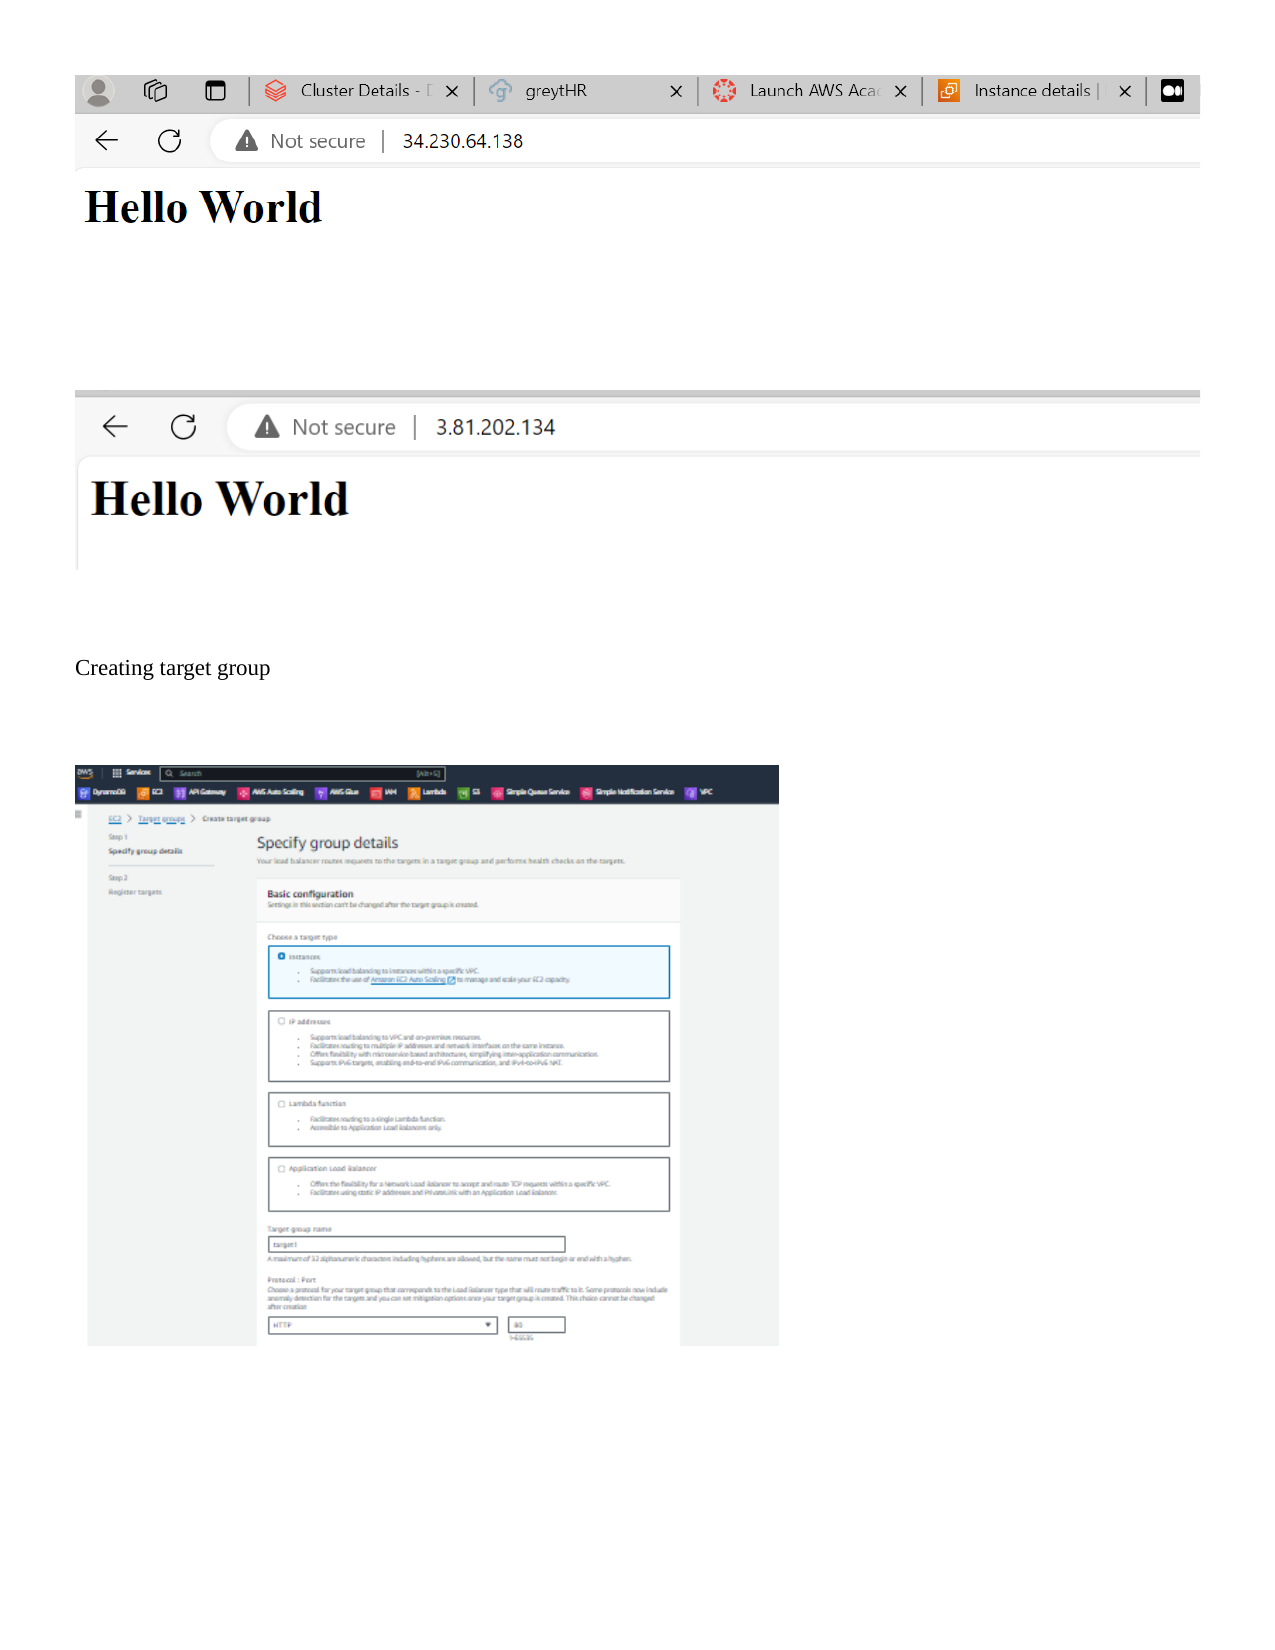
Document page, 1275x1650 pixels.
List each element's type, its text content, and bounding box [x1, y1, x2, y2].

picture [75, 765, 779, 1346]
picture [75, 390, 1200, 570]
text Creating target group [75, 654, 1200, 681]
picture [75, 75, 1200, 306]
